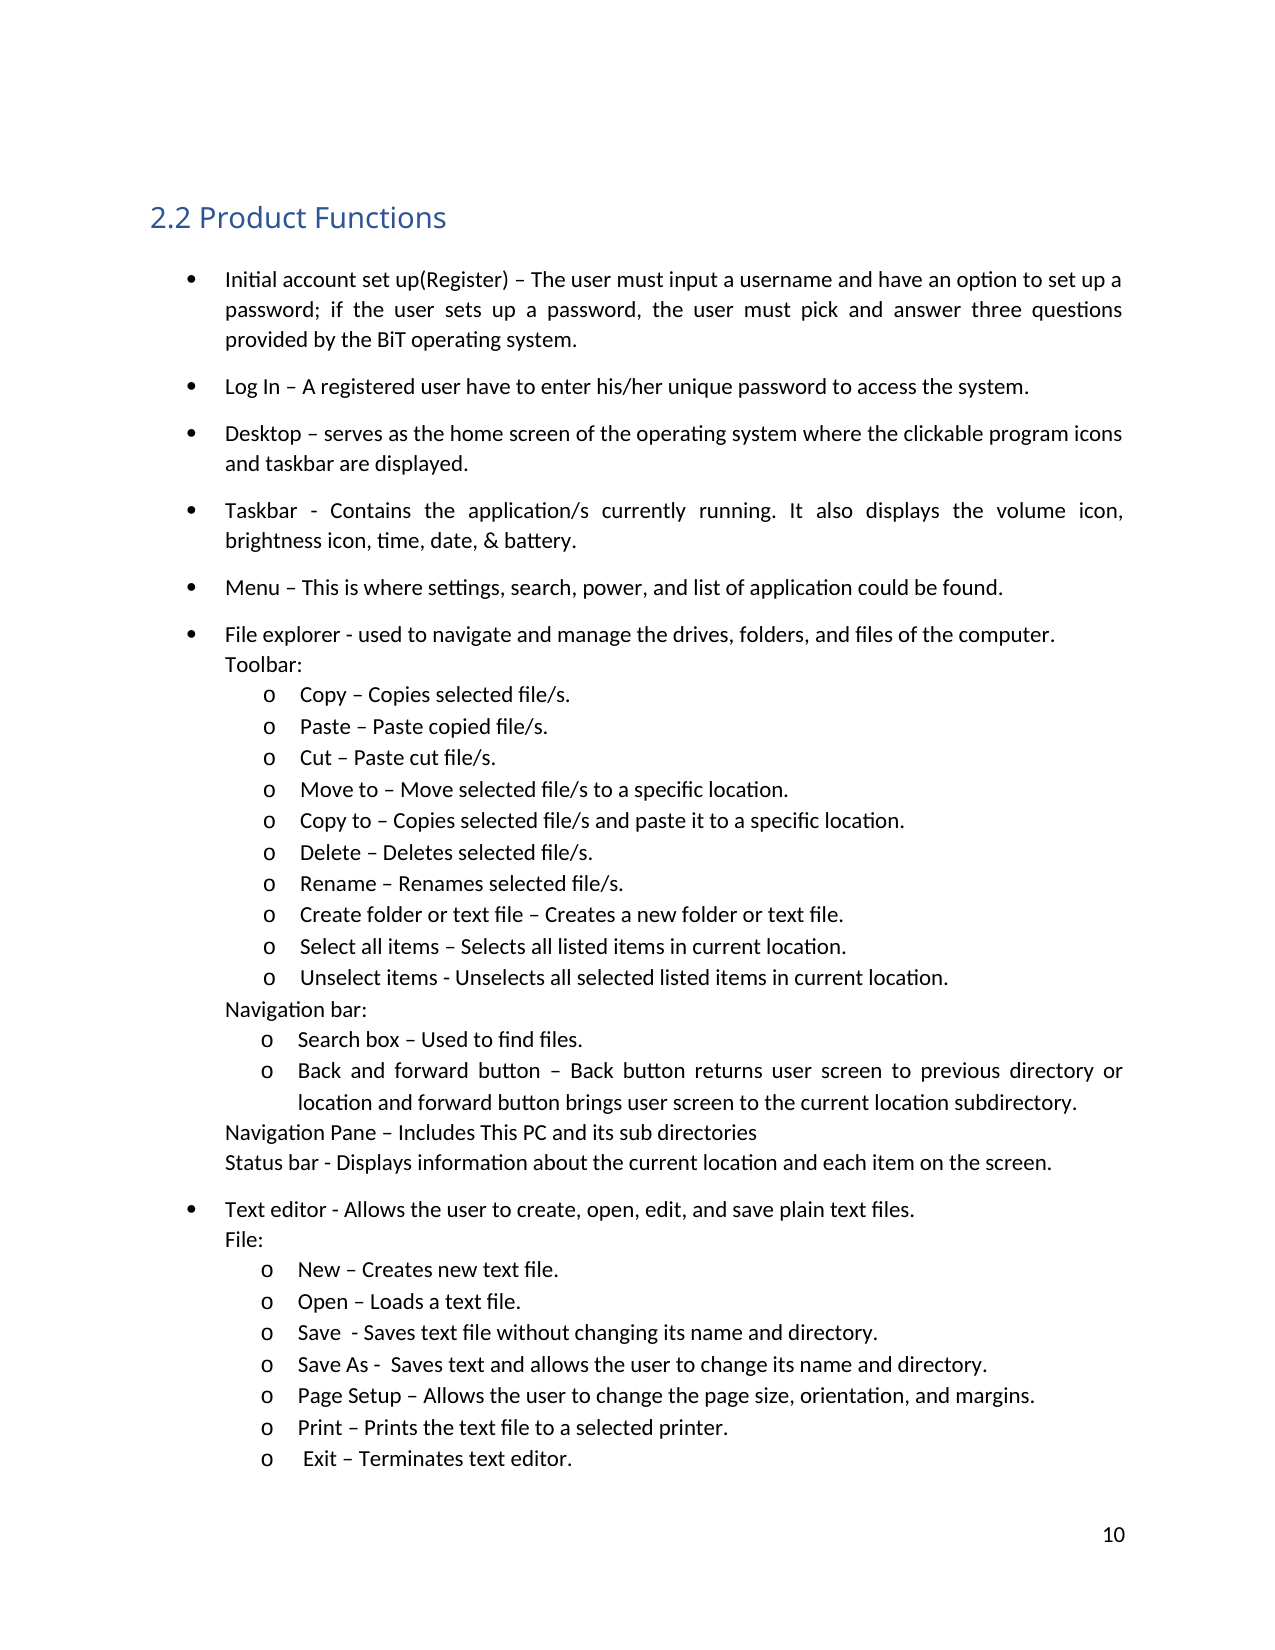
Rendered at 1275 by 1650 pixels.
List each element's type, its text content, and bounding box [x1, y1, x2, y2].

list Page Setup – Allows the user to change the page size, orientation, and margins. [260, 1381, 1125, 1411]
list Taskbar - Contains the application/s currently running. It also displays the volume icon, brightness icon, time, date, & battery. [187, 496, 1125, 554]
text Toolbar: [150, 650, 1125, 678]
text Navigation bar: [150, 995, 1125, 1023]
list Rename – Renames selected file/s. [262, 869, 1125, 898]
text Navigation Pane – Includes This PC and its sub directories [150, 1118, 1125, 1146]
list Back and forward button – Back button returns user screen to previous directory or location and forward button brings user screen to the current location subdirectory. [260, 1057, 1125, 1116]
list Log In – A registered user have to enter his/her unique password to access the system. [187, 372, 1125, 400]
list Print – Prints the text file to a selected printer. [260, 1413, 1125, 1442]
list Unselect items - Unselects all selected listed items in current location. [262, 963, 1125, 993]
list New – Creates new text file. [260, 1256, 1125, 1285]
list Copy – Copies selected file/s. [262, 680, 1125, 709]
list Save As - Saves text and allows the user to change its name and directory. [260, 1350, 1125, 1379]
list Copy to – Copies selected file/s and paste it to a specific location. [262, 806, 1125, 835]
list Search box – Used to find files. [260, 1025, 1125, 1054]
list Menu – This is where settings, search, power, and list of application could be found. [187, 573, 1125, 601]
subtitle 2.2 Product Functions [150, 197, 1125, 237]
list Save - Saves text file without changing its name and directory. [260, 1318, 1125, 1348]
list Exit – Terminates text editor. [260, 1444, 1125, 1473]
list Move to – Move selected file/s to a specific location. [262, 775, 1125, 804]
list Desktop – serves as the home screen of the operating system where the clickable program icons and taskbar are displayed. [187, 419, 1125, 477]
list Open – Loads a text file. [260, 1287, 1125, 1316]
text File: [150, 1225, 1125, 1253]
text Status bar - Displays information about the current location and each item on the screen. [150, 1148, 1125, 1176]
list File explorer - used to navigate and manage the drives, folders, and files of the computer. [187, 620, 1125, 648]
list Create folder or text file – Creates a new folder or text file. [262, 901, 1125, 930]
list Text editor - Allows the user to create, open, edit, and save plain text files. [187, 1195, 1125, 1223]
list Paste – Paste copied file/s. [262, 712, 1125, 741]
list Cut – Paste cut file/s. [262, 743, 1125, 772]
list Delete – Deletes selected file/s. [262, 838, 1125, 867]
list Initial account set up(Register) – The user must input a username and have an option to set up a password; if the user sets up a password, the user must pick and answer three questions provided by the BiT operating system. [187, 265, 1125, 353]
list Select all items – Selects all listed items in current location. [262, 932, 1125, 961]
